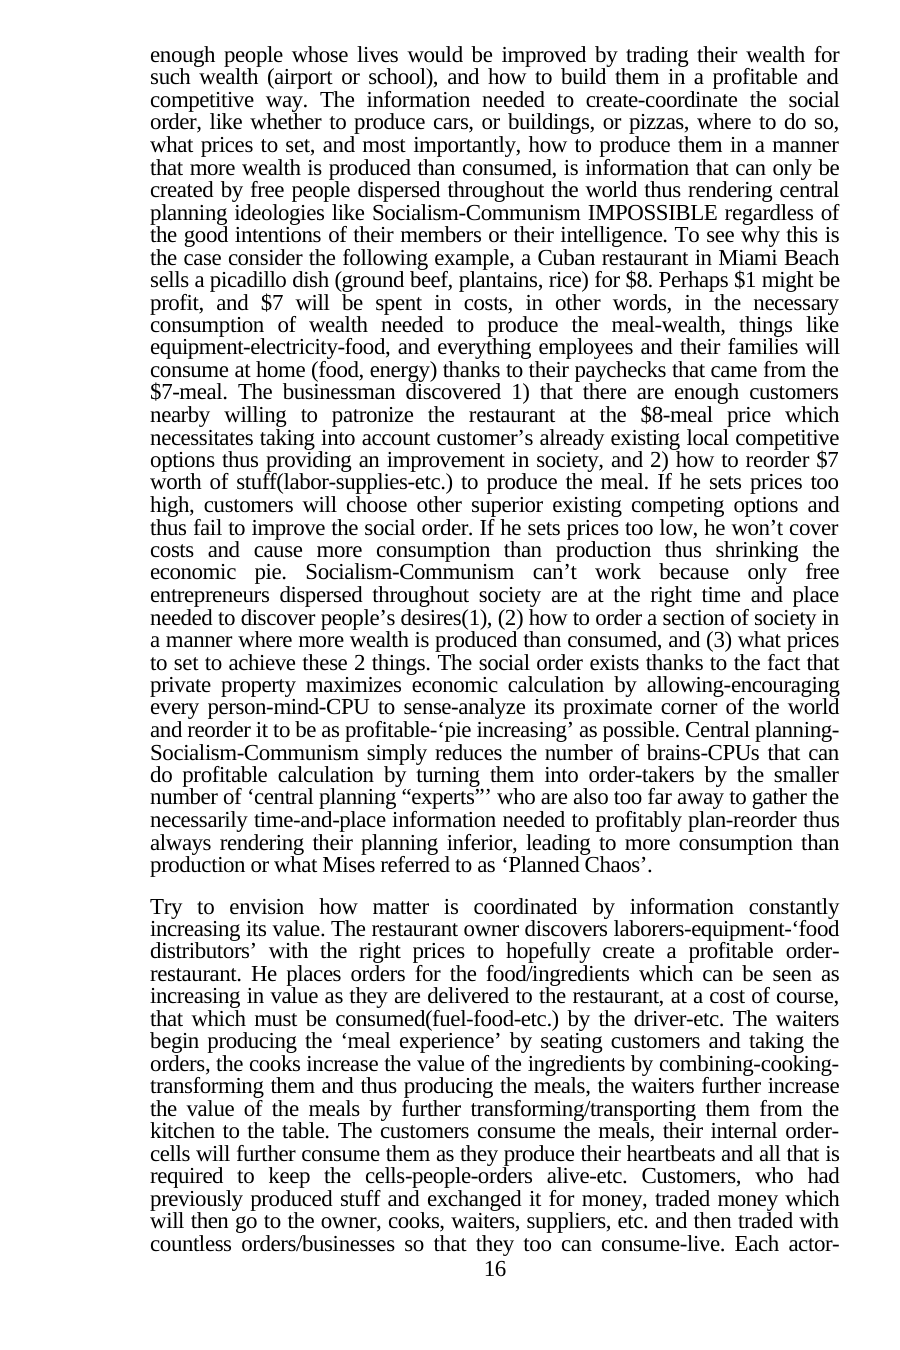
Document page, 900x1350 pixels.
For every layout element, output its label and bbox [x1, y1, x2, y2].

text [150, 896, 840, 1256]
text [150, 45, 840, 877]
